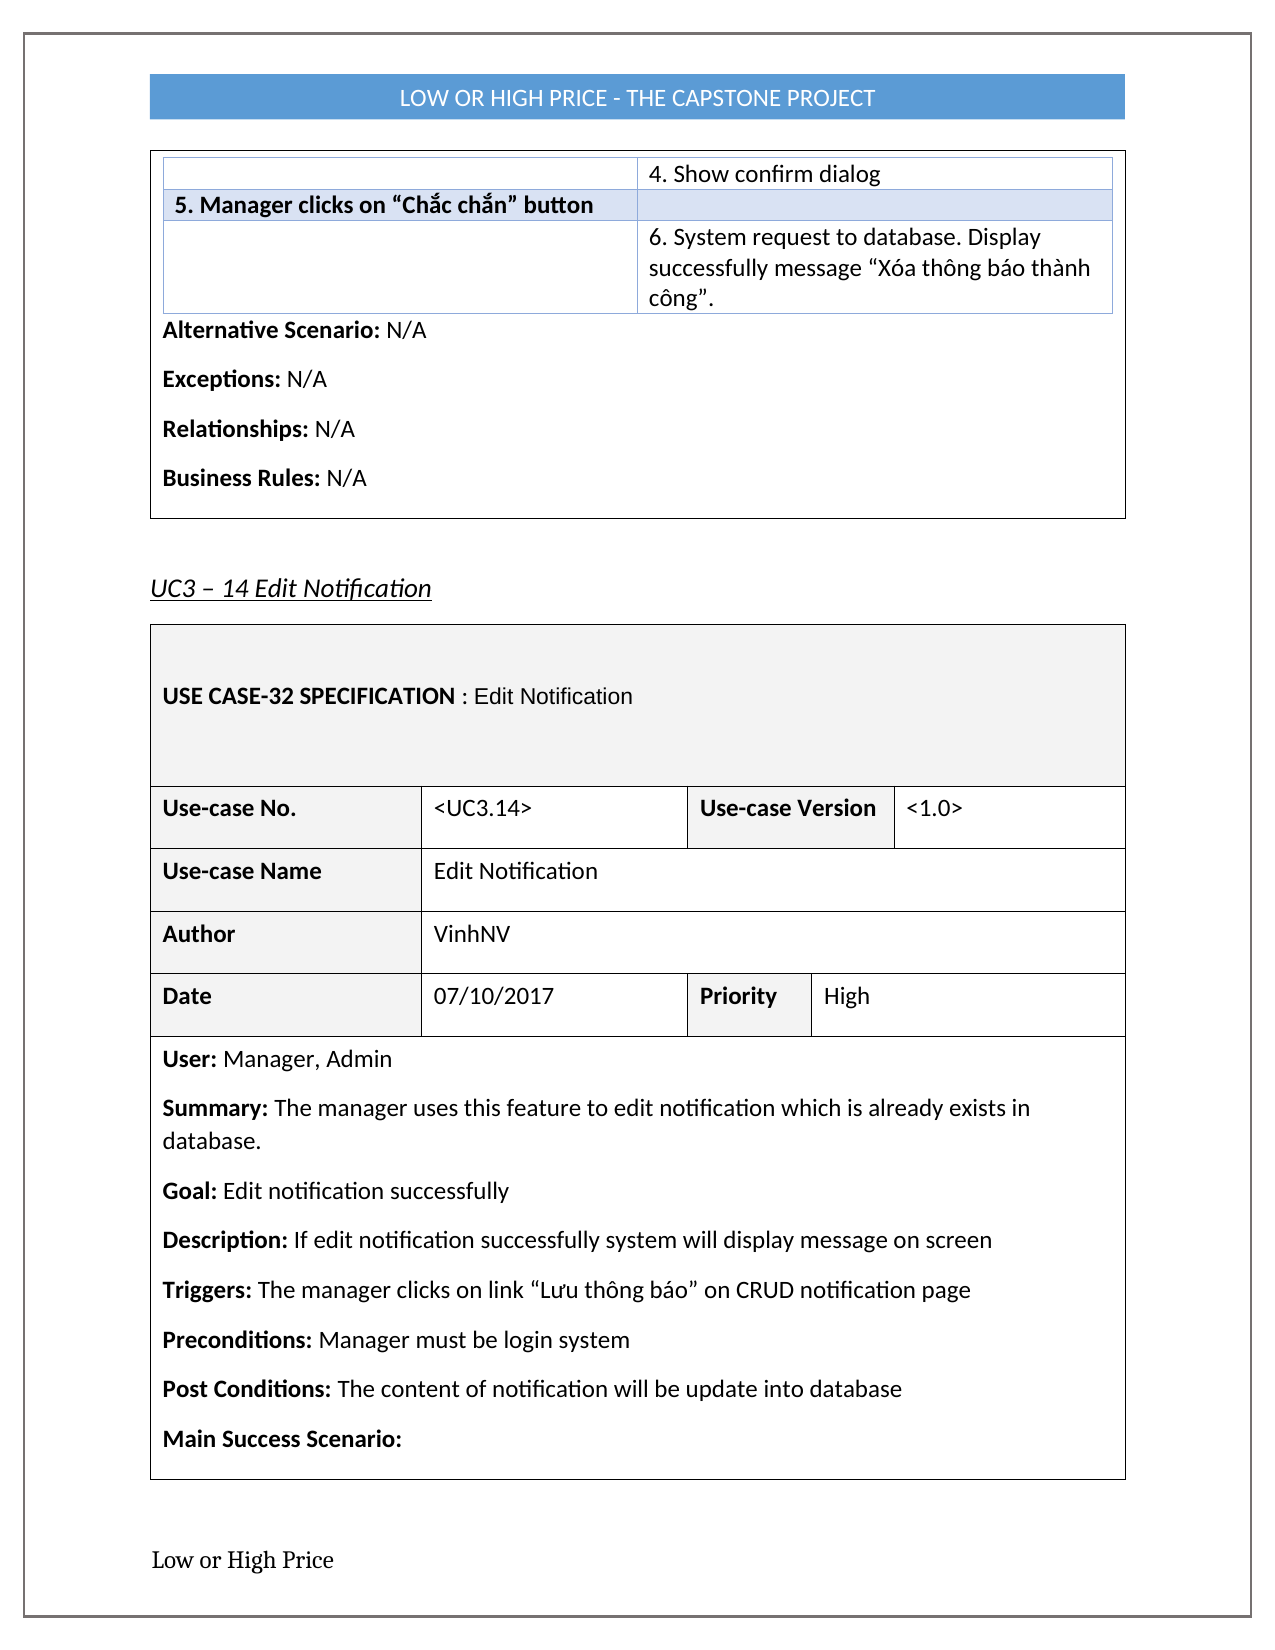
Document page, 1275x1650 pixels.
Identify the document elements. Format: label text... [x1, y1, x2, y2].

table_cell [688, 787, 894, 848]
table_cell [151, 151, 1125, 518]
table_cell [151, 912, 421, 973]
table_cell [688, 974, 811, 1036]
text UC3 – 14 Edit Notification [150, 571, 1125, 604]
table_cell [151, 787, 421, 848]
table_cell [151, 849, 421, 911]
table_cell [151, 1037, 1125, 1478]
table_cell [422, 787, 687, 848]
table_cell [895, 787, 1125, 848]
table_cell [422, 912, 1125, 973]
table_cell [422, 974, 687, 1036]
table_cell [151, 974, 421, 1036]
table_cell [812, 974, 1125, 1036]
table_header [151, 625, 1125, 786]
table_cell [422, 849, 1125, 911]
